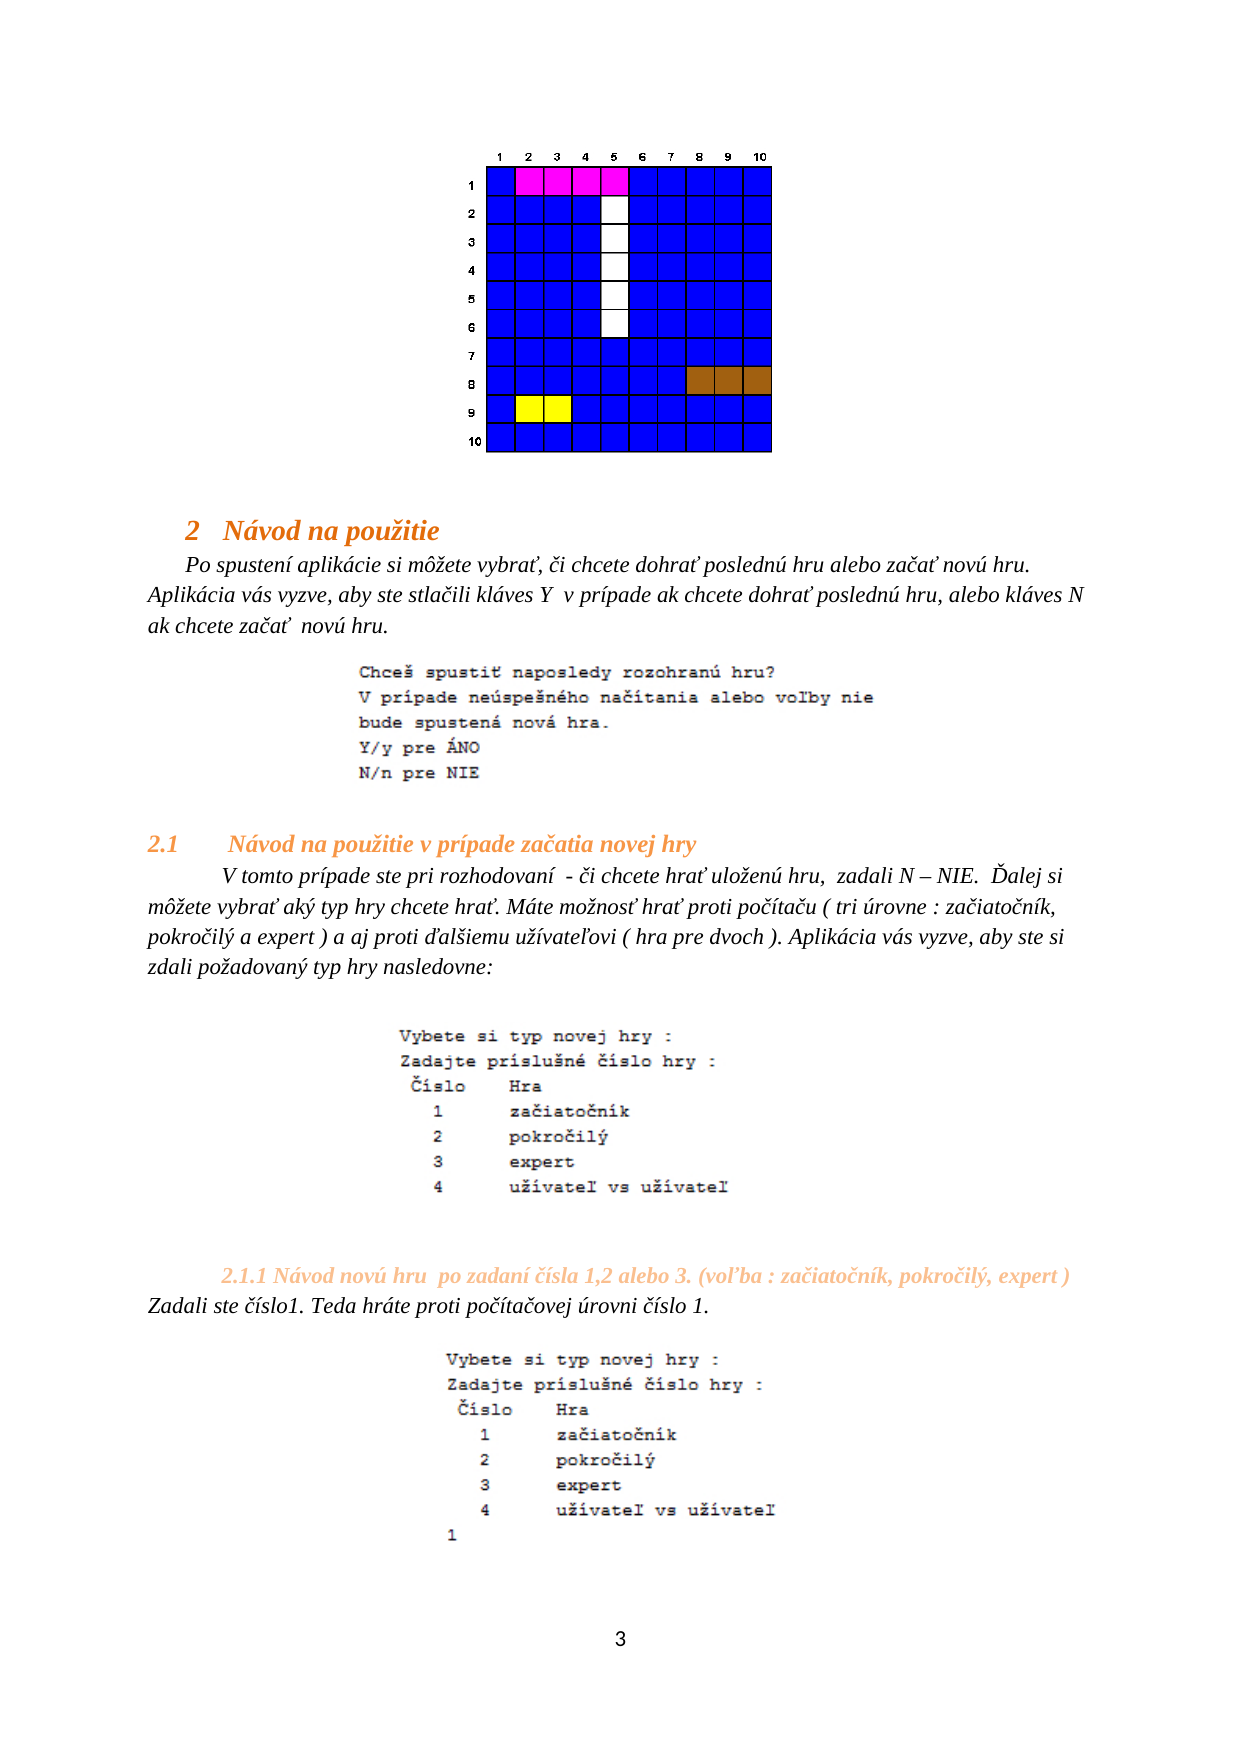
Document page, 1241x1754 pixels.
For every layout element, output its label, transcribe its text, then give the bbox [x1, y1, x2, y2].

picture [436, 1343, 804, 1547]
picture [462, 147, 778, 459]
subtitle 2.1.1 Návod novú hru po zadaní čísla 1,2 alebo 3. (voľba : začiatočník, pokročilý, expert ) [148, 1262, 1093, 1288]
subtitle 2.1 Návod na použitie v prípade začatia novej hry [148, 829, 1093, 858]
text Po spustení aplikácie si môžete vybrať, či chcete dohrať poslednú hru alebo začať novú hru. Aplikácia vás vyzve, aby ste stlačili kláves Y v prípade ak chcete dohrať poslednú hru, alebo kláves N ak chcete začať novú hru. [148, 551, 1093, 638]
subtitle Návod na použitie [185, 513, 1093, 546]
text Zadali ste číslo1. Teda hráte proti počítačovej úrovni číslo 1. [148, 1292, 1093, 1319]
picture [350, 662, 890, 805]
text V tomto prípade ste pri rozhodovaní - či chcete hrať uloženú hru, zadali N – NIE. Ďalej si môžete vybrať aký typ hry chcete hrať. Máte možnosť hrať proti počítaču ( tri úrovne : začiatočník, pokročilý a expert ) a aj proti ďalšiemu užívateľovi ( hra pre dvoch ). Aplikácia vás vyzve, aby ste si zdali požadovaný typ hry nasledovne: [148, 863, 1093, 979]
picture [375, 1022, 771, 1205]
